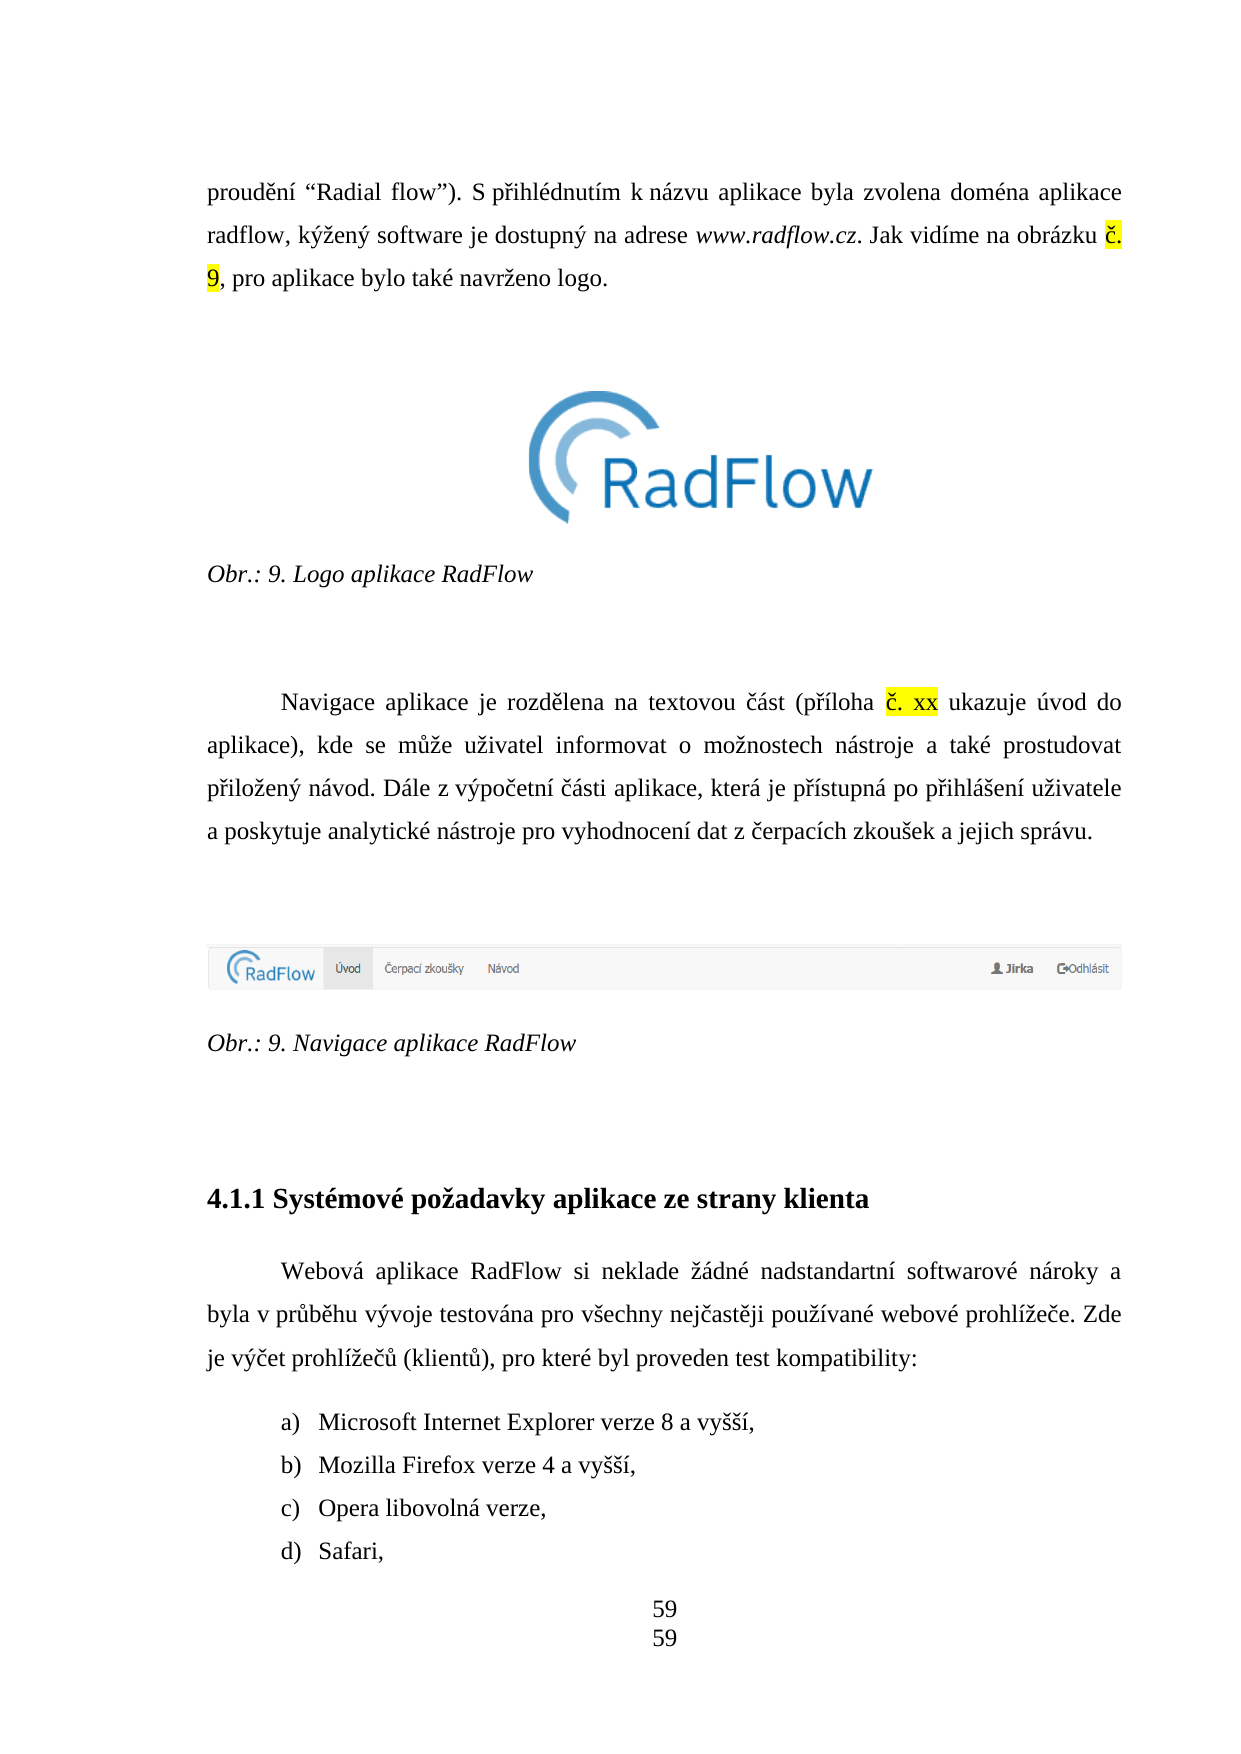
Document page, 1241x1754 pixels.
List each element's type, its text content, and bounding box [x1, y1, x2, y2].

list Safari, [281, 1536, 1122, 1565]
picture [528, 391, 874, 524]
picture [206, 944, 1123, 993]
list Microsoft Internet Explorer verze 8 a vyšší, [281, 1407, 1122, 1435]
list Mozilla Firefox verze 4 a vyšší, [281, 1450, 1122, 1478]
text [207, 177, 1122, 292]
list Opera libovolná verze, [281, 1493, 1122, 1522]
subtitle 4.1.1 Systémové požadavky aplikace ze strany klienta [207, 1181, 1122, 1214]
text Navigace aplikace je rozdělena na textovou část (příloha č. xx ukazuje úvod do aplikace), kde se může uživatel informovat o možnostech nástroje a také prostudovat přiložený návod. Dále z výpočetní části aplikace, která je přístupná po přihlášení uživatele a poskytuje analytické nástroje pro vyhodnocení dat z čerpacích zkoušek a jejich správu. [207, 687, 1122, 845]
text Webová aplikace RadFlow si neklade žádné nadstandartní softwarové nároky a byla v průběhu vývoje testována pro všechny nejčastěji používané webové prohlížeče. Zde je výčet prohlížečů (klientů), pro které byl proveden test kompatibility: [207, 1256, 1122, 1371]
